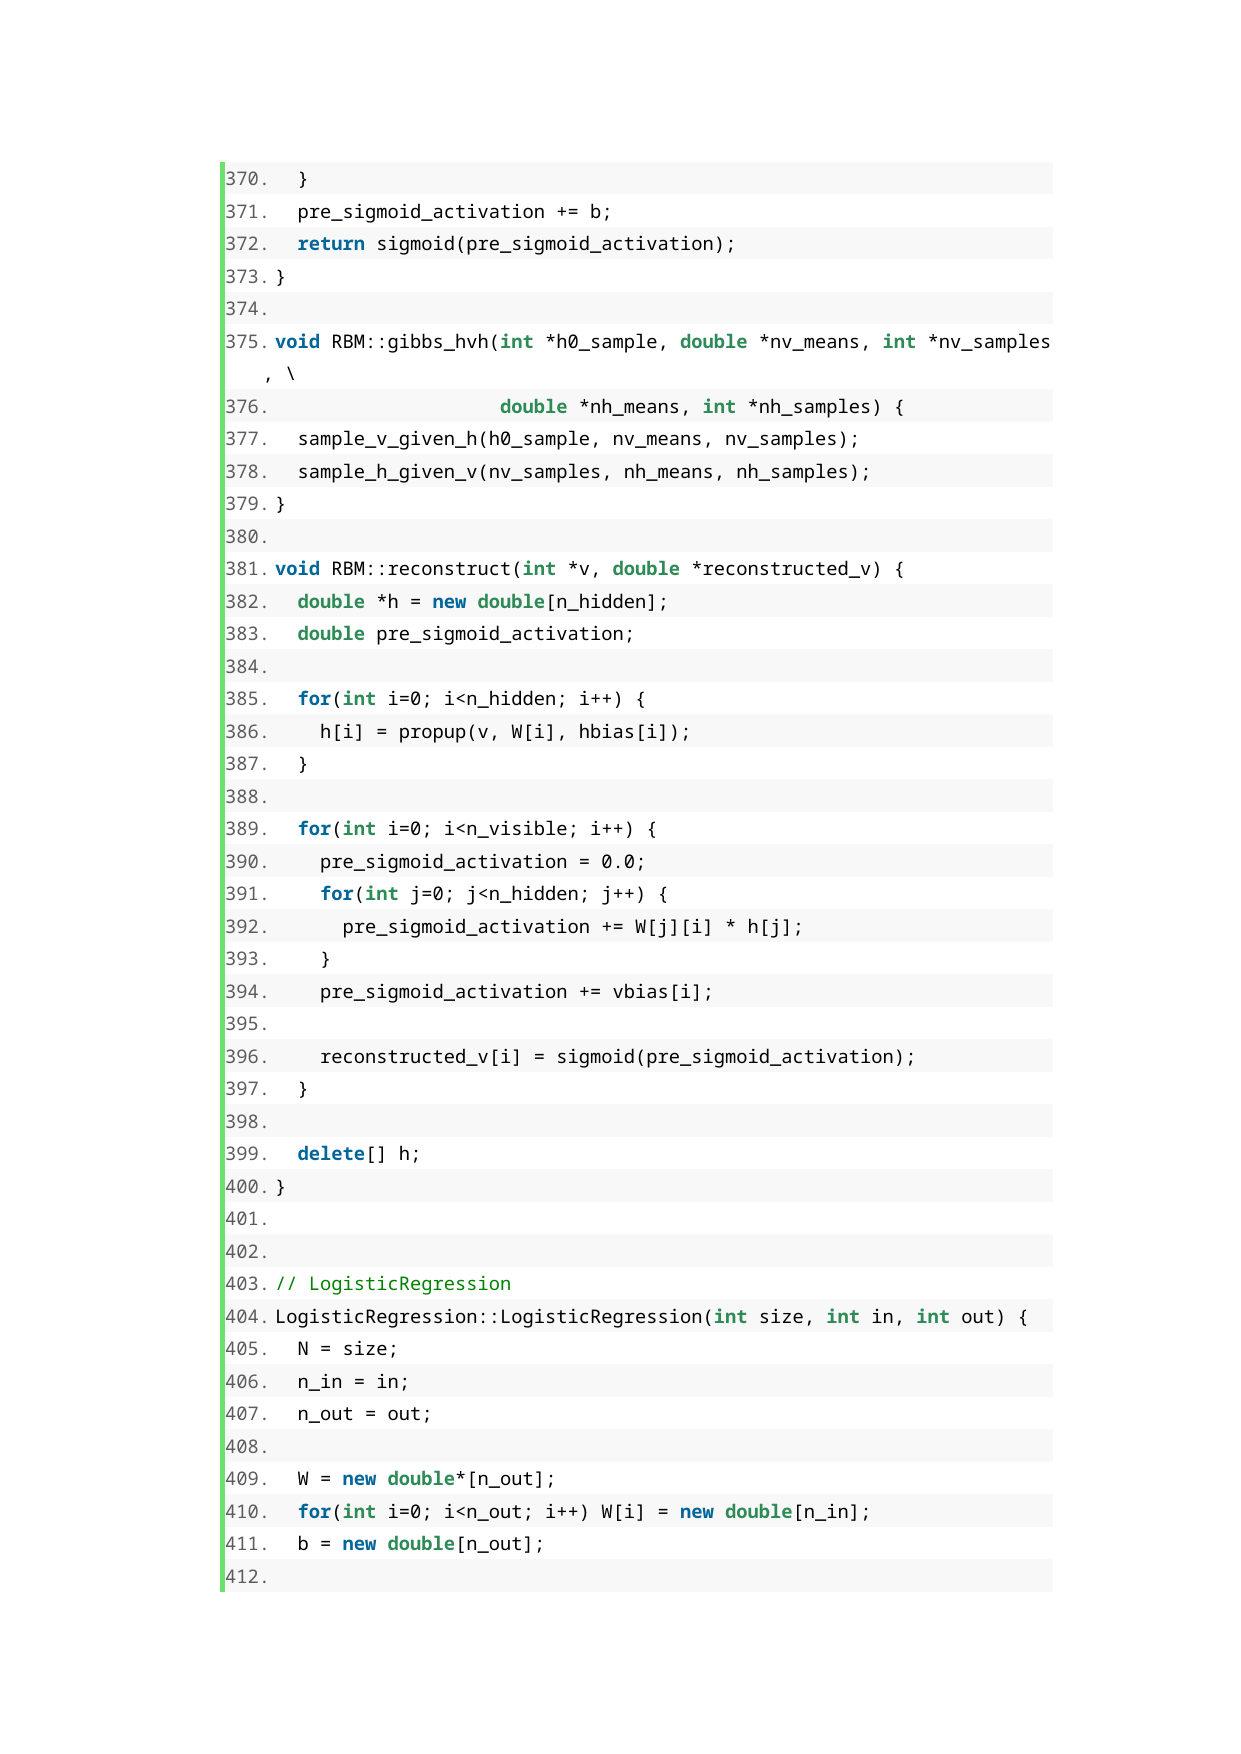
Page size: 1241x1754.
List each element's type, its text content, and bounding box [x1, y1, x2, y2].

list } [225, 487, 1053, 519]
list n_out = out; [225, 1397, 1053, 1429]
list } [225, 162, 1053, 194]
list for(int i=0; i<n_out; i++) W[i] = new double[n_in]; [225, 1494, 1053, 1527]
list } [225, 942, 1053, 974]
list delete[] h; [225, 1137, 1053, 1169]
list double *h = new double[n_hidden]; [225, 584, 1053, 617]
list for(int i=0; i<n_hidden; i++) { [225, 682, 1053, 714]
list h[i] = propup(v, W[i], hbias[i]); [225, 714, 1053, 747]
list reconstructed_v[i] = sigmoid(pre_sigmoid_activation); [225, 1039, 1053, 1072]
list LogisticRegression::LogisticRegression(int size, int in, int out) { [225, 1299, 1053, 1332]
list double *nh_means, int *nh_samples) { [225, 389, 1053, 422]
list void RBM::gibbs_hvh(int *h0_sample, double *nv_means, int *nv_samples, \ [225, 324, 1053, 389]
list for(int i=0; i<n_visible; i++) { [225, 812, 1053, 844]
list N = size; [225, 1332, 1053, 1364]
list for(int j=0; j<n_hidden; j++) { [225, 877, 1053, 909]
list n_in = in; [225, 1364, 1053, 1397]
list return sigmoid(pre_sigmoid_activation); [225, 227, 1053, 259]
list pre_sigmoid_activation = 0.0; [225, 844, 1053, 877]
list void RBM::reconstruct(int *v, double *reconstructed_v) { [225, 552, 1053, 584]
list } [225, 1072, 1053, 1104]
list } [225, 1169, 1053, 1202]
list sample_h_given_v(nv_samples, nh_means, nh_samples); [225, 454, 1053, 487]
list } [225, 747, 1053, 779]
list b = new double[n_out]; [225, 1527, 1053, 1559]
list pre_sigmoid_activation += W[j][i] * h[j]; [225, 909, 1053, 942]
list double pre_sigmoid_activation; [225, 617, 1053, 649]
list pre_sigmoid_activation += vbias[i]; [225, 974, 1053, 1007]
list pre_sigmoid_activation += b; [225, 194, 1053, 227]
list sample_v_given_h(h0_sample, nv_means, nv_samples); [225, 422, 1053, 454]
list } [225, 259, 1053, 292]
list // LogisticRegression [225, 1267, 1053, 1299]
list W = new double*[n_out]; [225, 1462, 1053, 1494]
